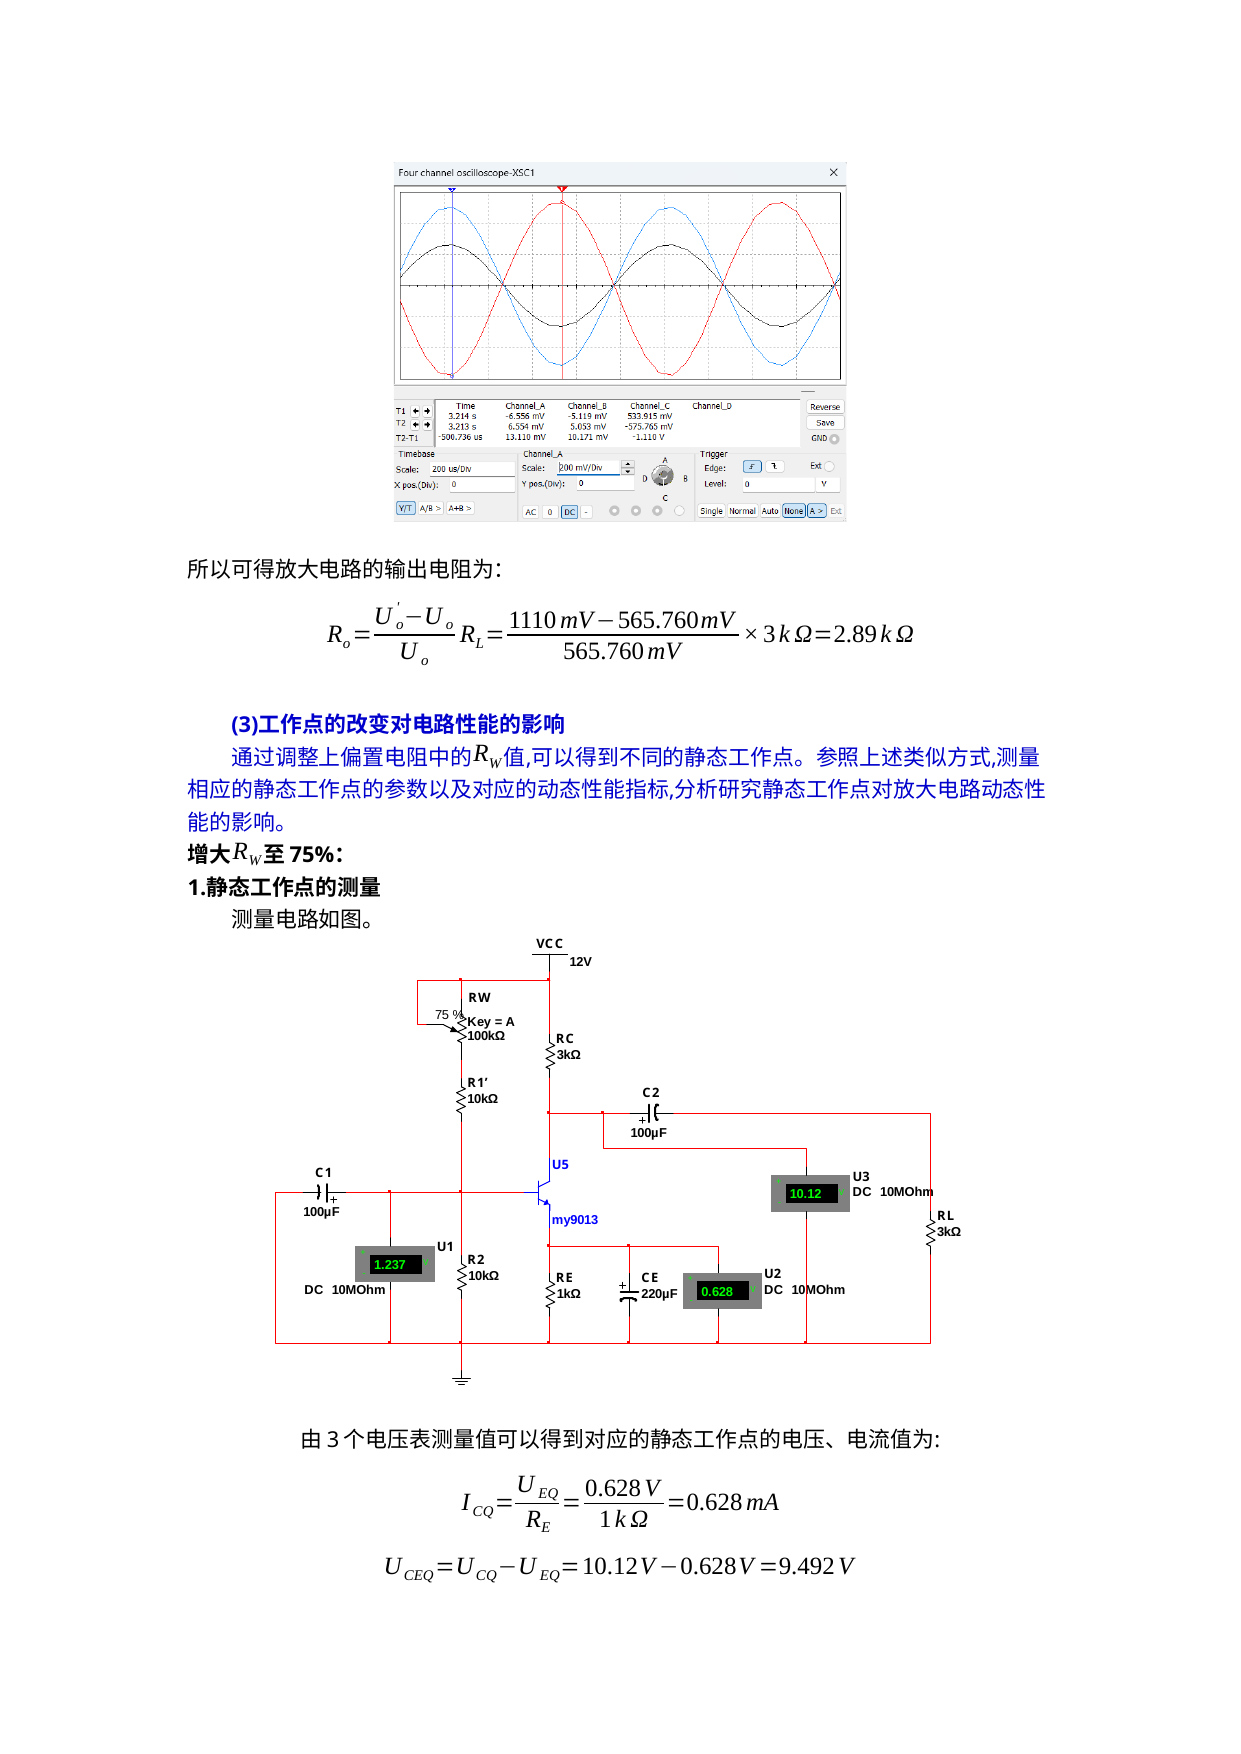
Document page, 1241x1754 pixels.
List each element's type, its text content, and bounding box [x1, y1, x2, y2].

text 1.静态工作点的测量 [187, 869, 1053, 902]
text 所以可得放大电路的输出电阻为： [187, 552, 1053, 584]
text 由3个电压表测量值可以得到对应的静态工作点的电压、电流值为: [187, 1422, 1053, 1552]
picture [393, 162, 847, 522]
text 通过调整上偏置电阻中的值,可以得到不同的静态工作点。参照上述类似方式,测量相应的静态工作点的参数以及对应的动态性能指标,分析研究静态工作点对放大电路动态性能的影响。 [187, 739, 1053, 837]
text 增大至75%： [187, 837, 1053, 869]
text (3)工作点的改变对电路性能的影响 [187, 707, 1053, 739]
text 测量电路如图。 [187, 902, 1053, 934]
